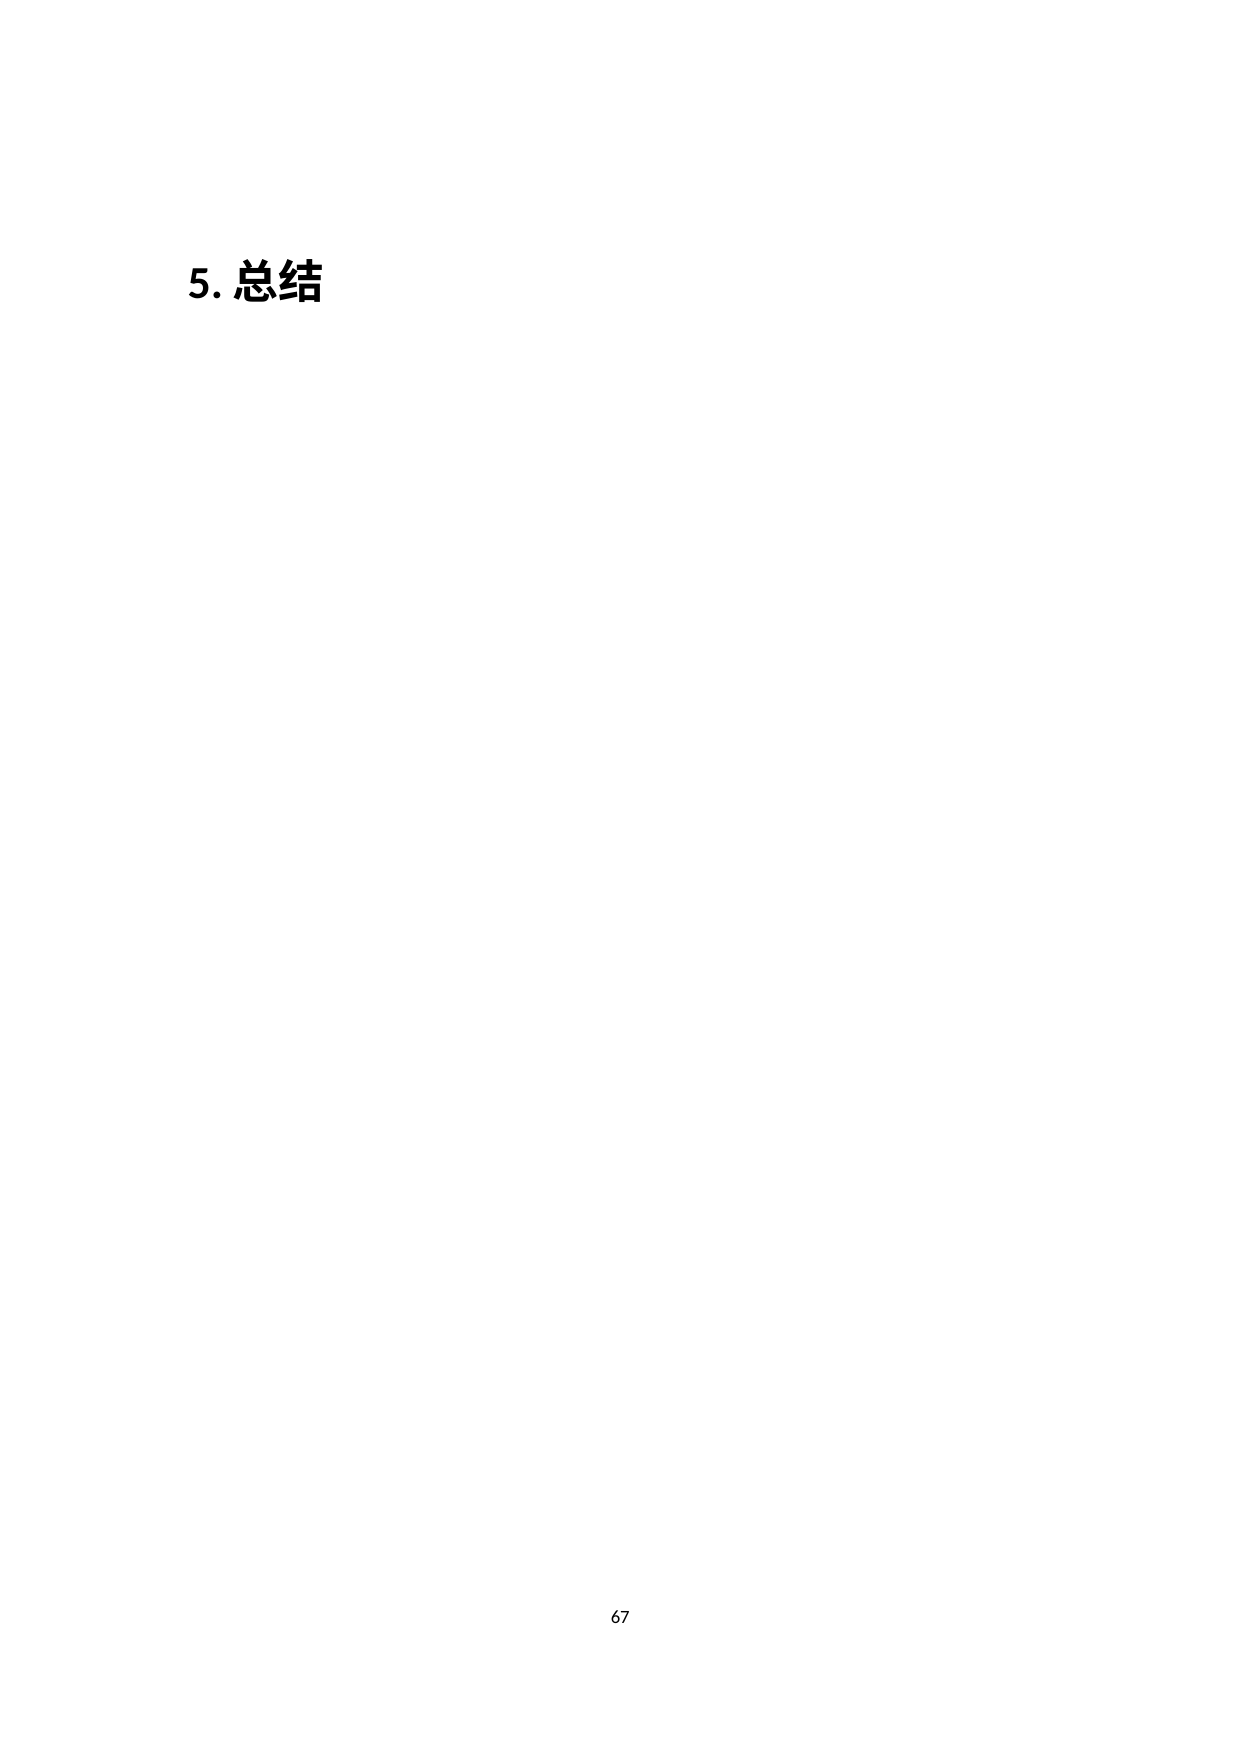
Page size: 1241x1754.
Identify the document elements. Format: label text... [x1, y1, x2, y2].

subtitle 总结 [187, 230, 1053, 327]
